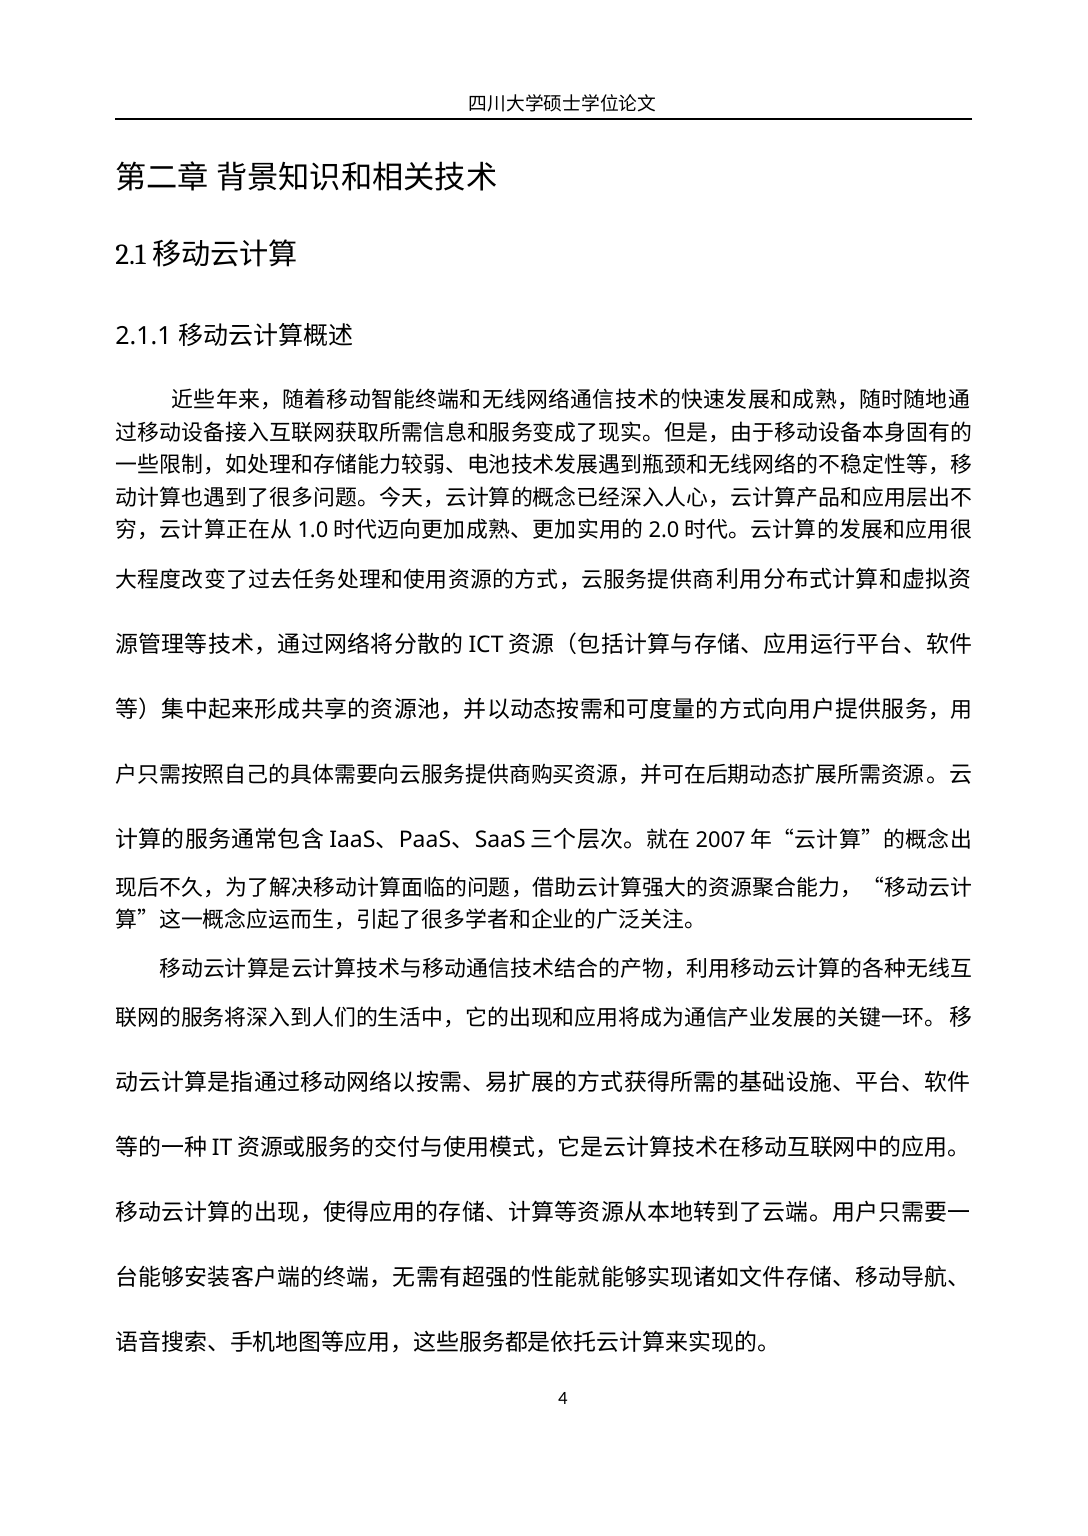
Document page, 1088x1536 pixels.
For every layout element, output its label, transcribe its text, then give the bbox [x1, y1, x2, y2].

subtitle 2.1 移动云计算 [115, 219, 972, 284]
subtitle 2.1.1 移动云计算概述 [115, 301, 972, 366]
subtitle 第二章 背景知识和相关技术 [115, 142, 972, 207]
text 移动云计算是云计算技术与移动通信技术结合的产物，利用移动云计算的各种无线互联网的服务将深入到人们的生活中，它的出现和应用将成为通信产业发展的关键一环。移动云计算是指通过移动网络以按需、易扩展的方式获得所需的基础设施、平台、软件等的一种IT资源或服务的交付与使用模式，它是云计算技术在移动互联网中的应用。移动云计算的出现，使得应用的存储、计算等资源从本地转到了云端。用户只需要一台能够安装客户端的终端，无需有超强的性能就能够实现诸如文件存储、移动导航、语音搜索、手机地图等应用，这些服务都是依托云计算来实现的。 [115, 951, 972, 1373]
text 近些年来，随着移动智能终端和无线网络通信技术的快速发展和成熟，随时随地通过移动设备接入互联网获取所需信息和服务变成了现实。但是，由于移动设备本身固有的一些限制，如处理和存储能力较弱、电池技术发展遇到瓶颈和无线网络的不稳定性等，移动计算也遇到了很多问题。今天，云计算的概念已经深入人心，云计算产品和应用层出不穷，云计算正在从1.0时代迈向更加成熟、更加实用的2.0时代。云计算的发展和应用很大程度改变了过去任务处理和使用资源的方式，云服务提供商利用分布式计算和虚拟资源管理等技术，通过网络将分散的ICT资源（包括计算与存储、应用运行平台、软件等）集中起来形成共享的资源池，并以动态按需和可度量的方式向用户提供服务，用户只需按照自己的具体需要向云服务提供商购买资源，并可在后期动态扩展所需资源。云计算的服务通常包含IaaS、PaaS、SaaS三个层次。就在2007年“云计算”的概念出现后不久，为了解决移动计算面临的问题，借助云计算强大的资源聚合能力，“移动云计算”这一概念应运而生，引起了很多学者和企业的广泛关注。 [115, 382, 972, 934]
